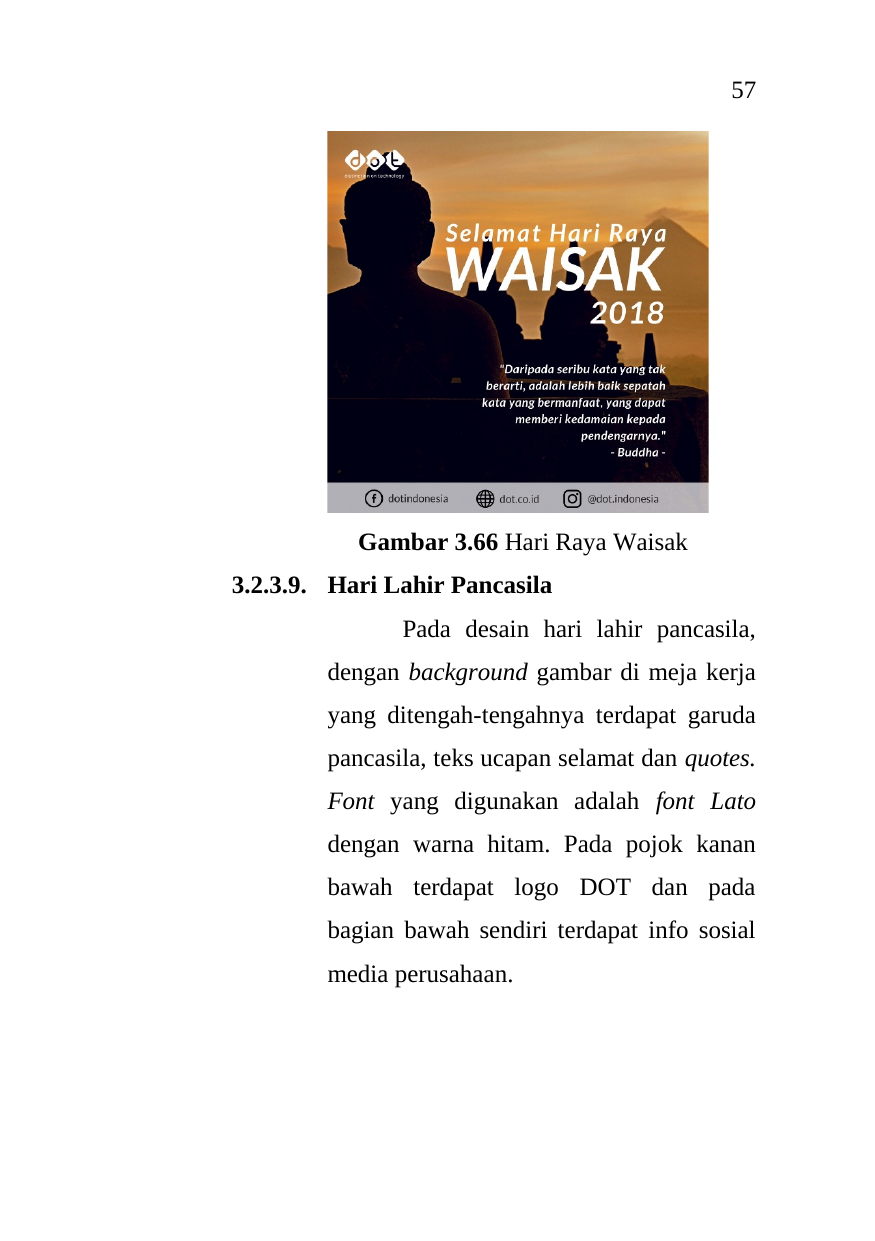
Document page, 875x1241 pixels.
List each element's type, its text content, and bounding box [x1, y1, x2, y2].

text Pada desain hari lahir pancasila, dengan background gambar di meja kerja yang ditengah-tengahnya terdapat garuda pancasila, teks ucapan selamat dan quotes. Font yang digunakan adalah font Lato dengan warna hitam. Pada pojok kanan bawah terdapat logo DOT dan pada bagian bawah sendiri terdapat info sosial media perusahaan. [327, 614, 756, 987]
list Hari Lahir Pancasila [232, 571, 756, 599]
text Gambar 3.66 Hari Raya Waisak [290, 527, 756, 556]
picture [327, 131, 709, 513]
